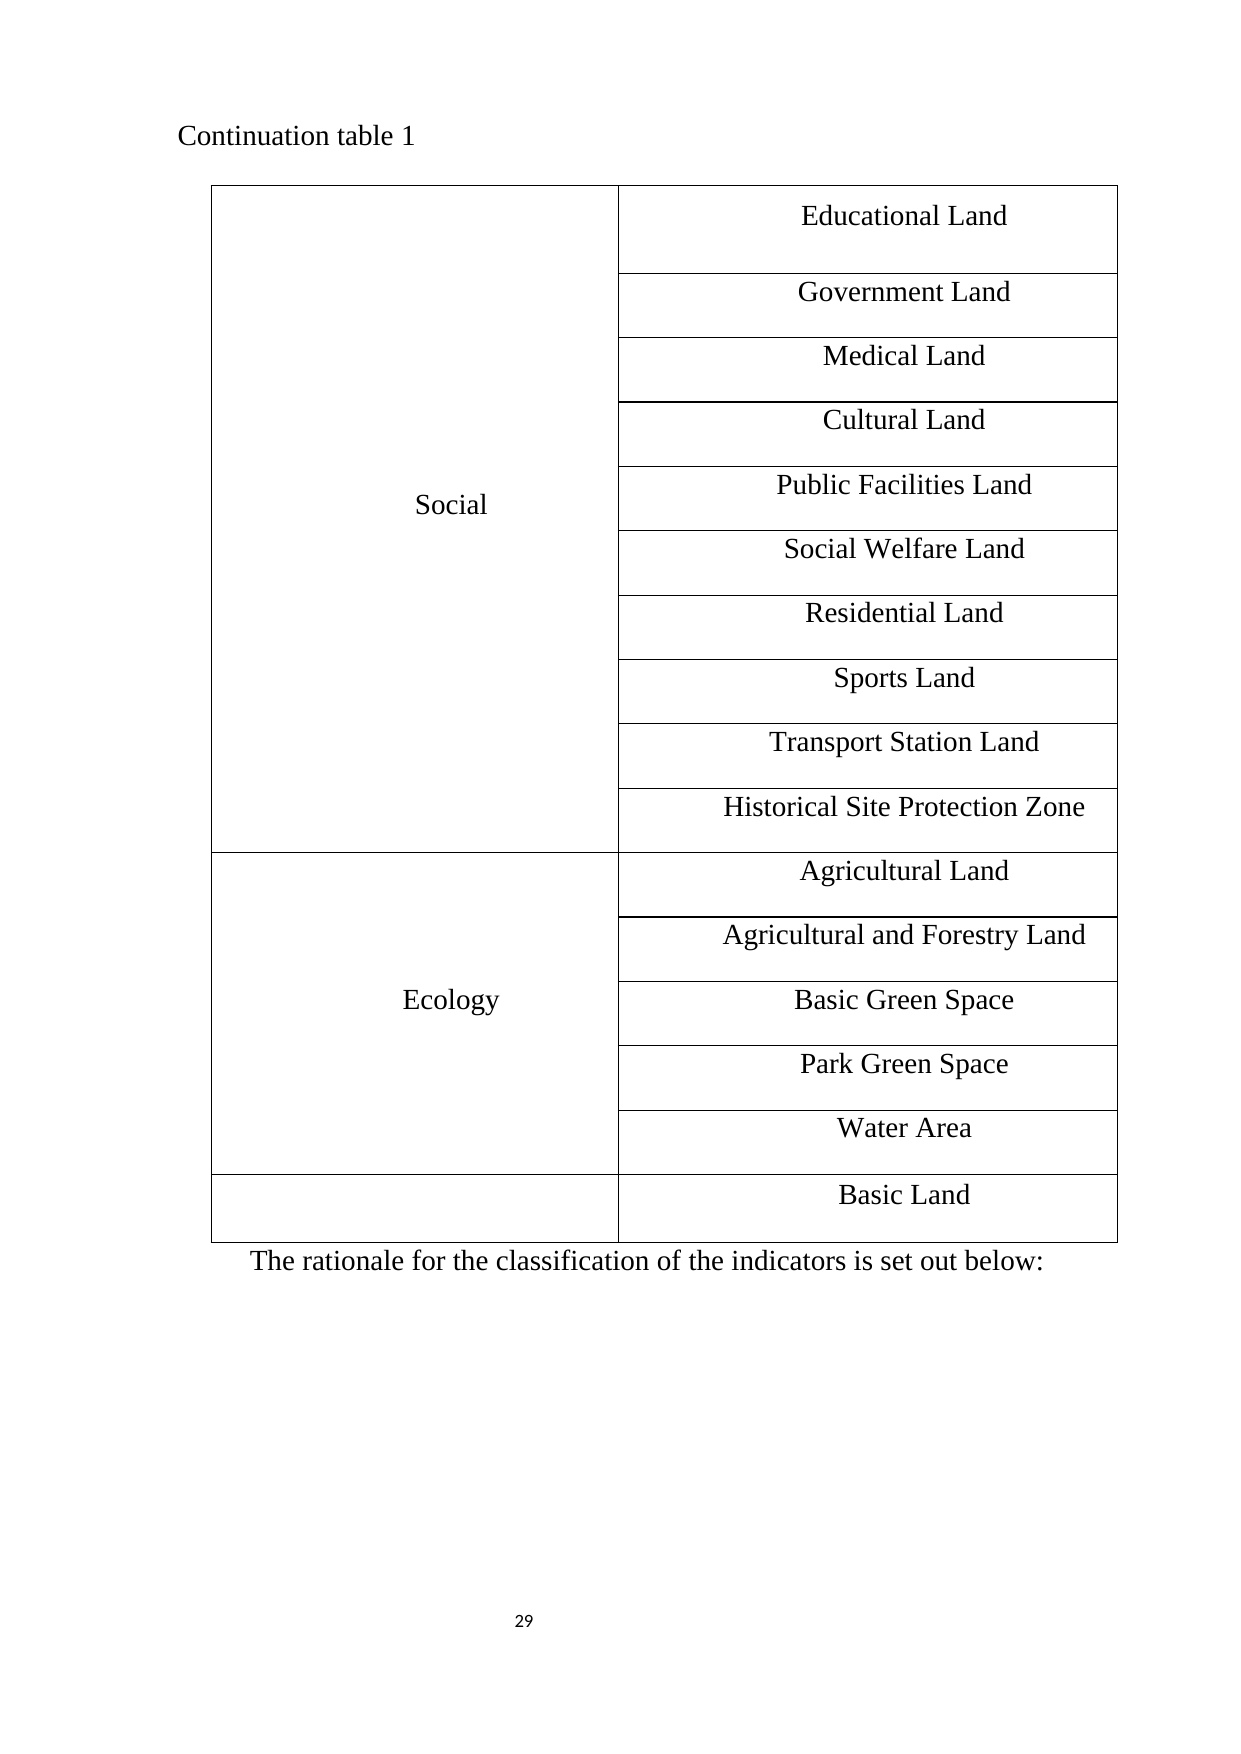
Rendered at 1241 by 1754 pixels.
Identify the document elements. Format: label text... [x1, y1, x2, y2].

table_cell Cultural Land [619, 403, 1117, 466]
table_cell Water Area [619, 1111, 1117, 1174]
table_cell Residential Land [619, 596, 1117, 659]
table_cell Historical Site Protection Zone [619, 789, 1117, 852]
text Continuation table 1 [177, 118, 1152, 152]
table_cell [212, 1175, 618, 1242]
table_cell Sports Land [619, 660, 1117, 723]
table_cell Social Welfare Land [619, 531, 1117, 594]
table_cell Transport Station Land [619, 724, 1117, 788]
table_cell Ecology [212, 853, 618, 1174]
table_header Social [212, 186, 618, 852]
table_cell Agricultural Land [619, 853, 1117, 916]
table_cell Park Green Space [619, 1046, 1117, 1109]
text The rationale for the classification of the indicators is set out below: [206, 1243, 1152, 1276]
table_header Educational Land [619, 186, 1117, 273]
table_cell Agricultural and Forestry Land [619, 918, 1117, 981]
table_cell Government Land [619, 274, 1117, 337]
table_cell Medical Land [619, 338, 1117, 401]
table_cell Basic Land [619, 1175, 1117, 1242]
table_cell Basic Green Space [619, 982, 1117, 1045]
table_cell Public Facilities Land [619, 467, 1117, 530]
